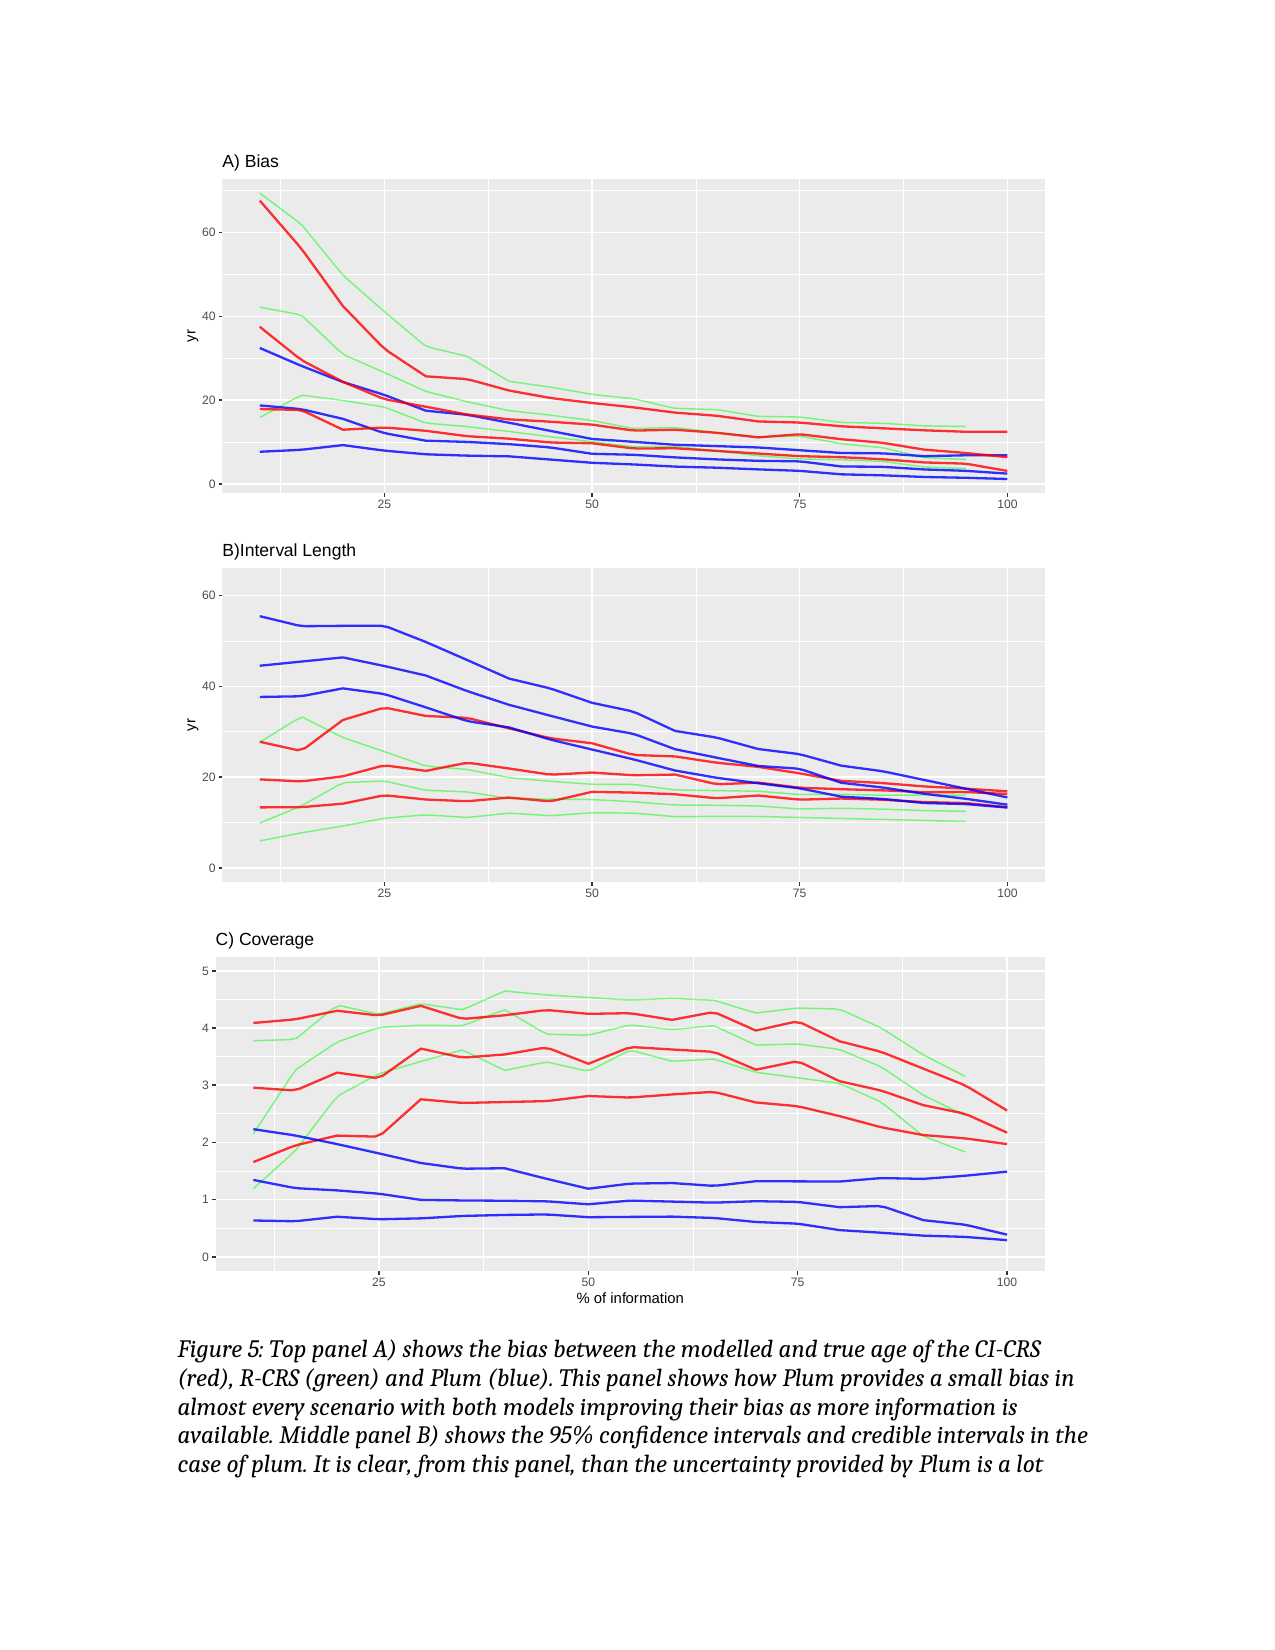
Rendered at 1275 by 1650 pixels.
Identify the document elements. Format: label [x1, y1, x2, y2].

text [177, 1335, 1098, 1479]
